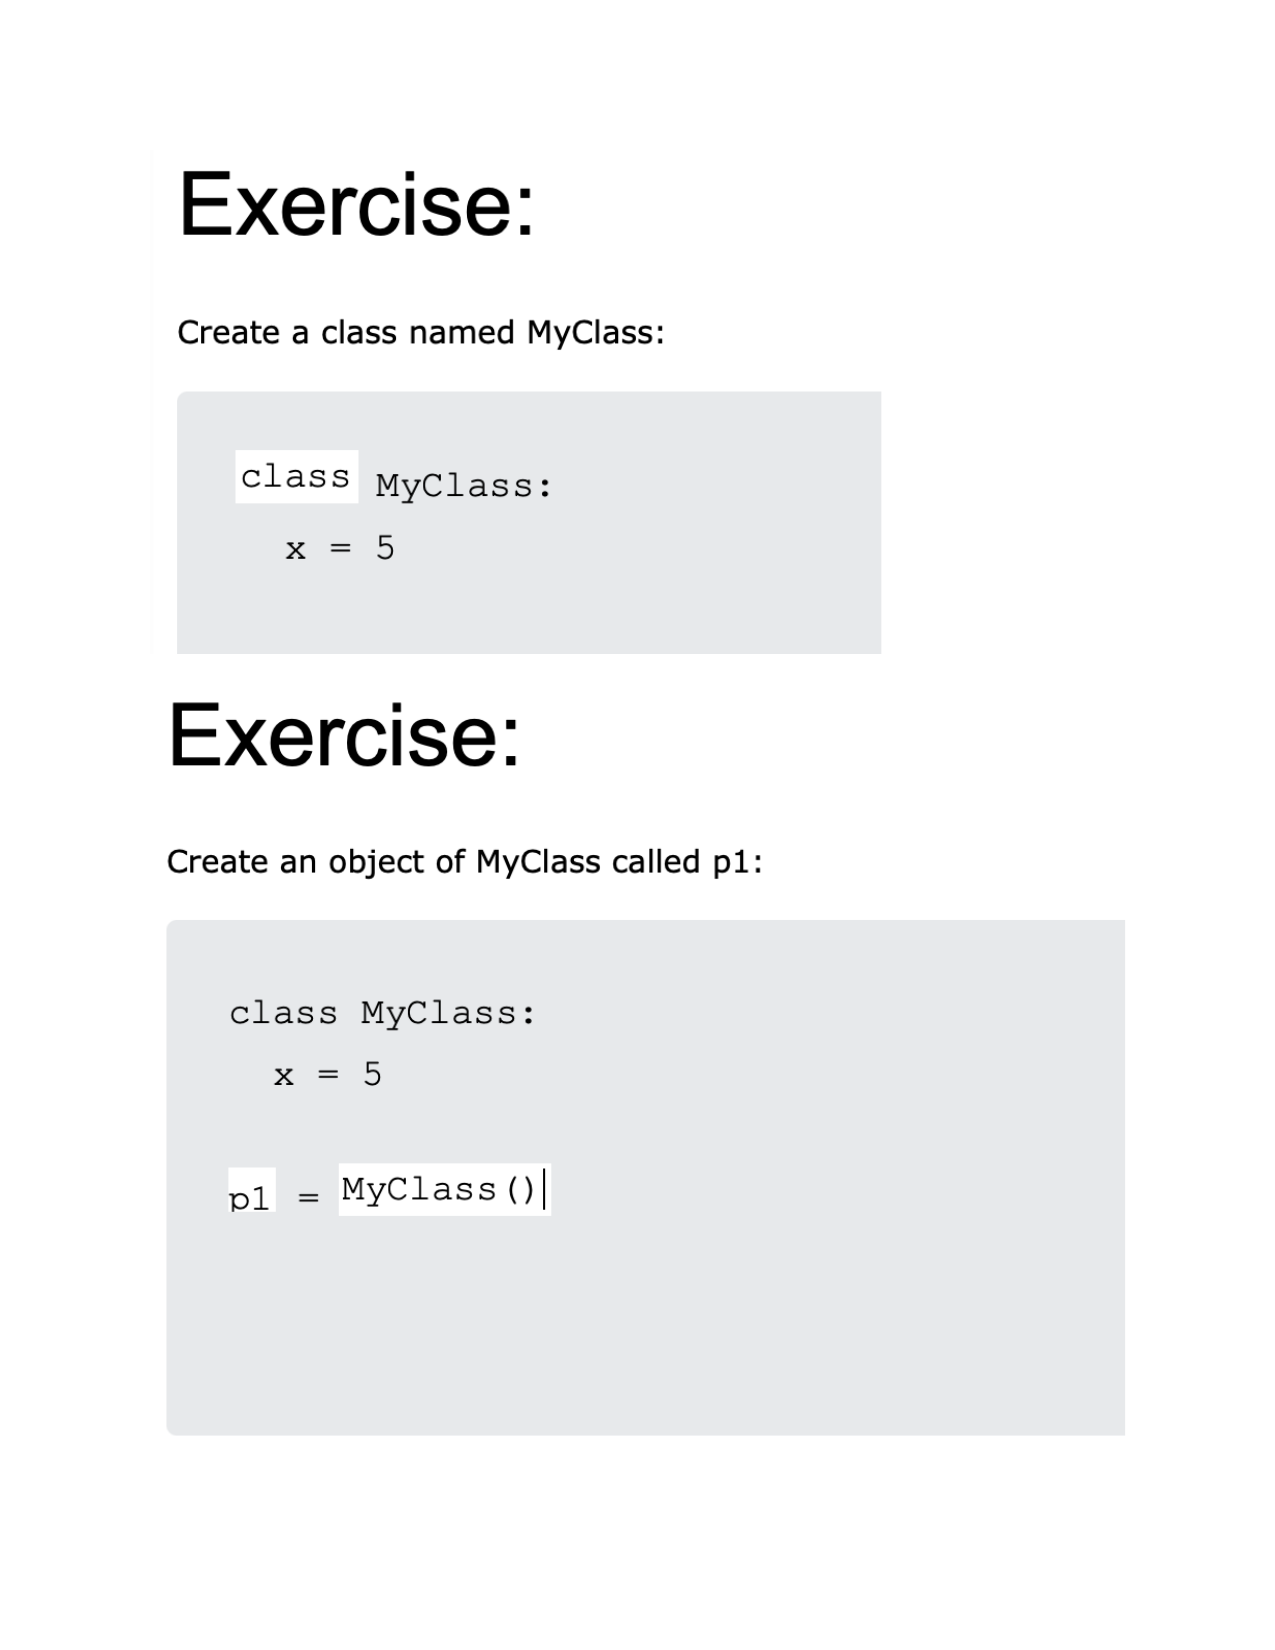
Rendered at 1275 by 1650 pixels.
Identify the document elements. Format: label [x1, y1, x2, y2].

picture [150, 150, 1125, 1450]
